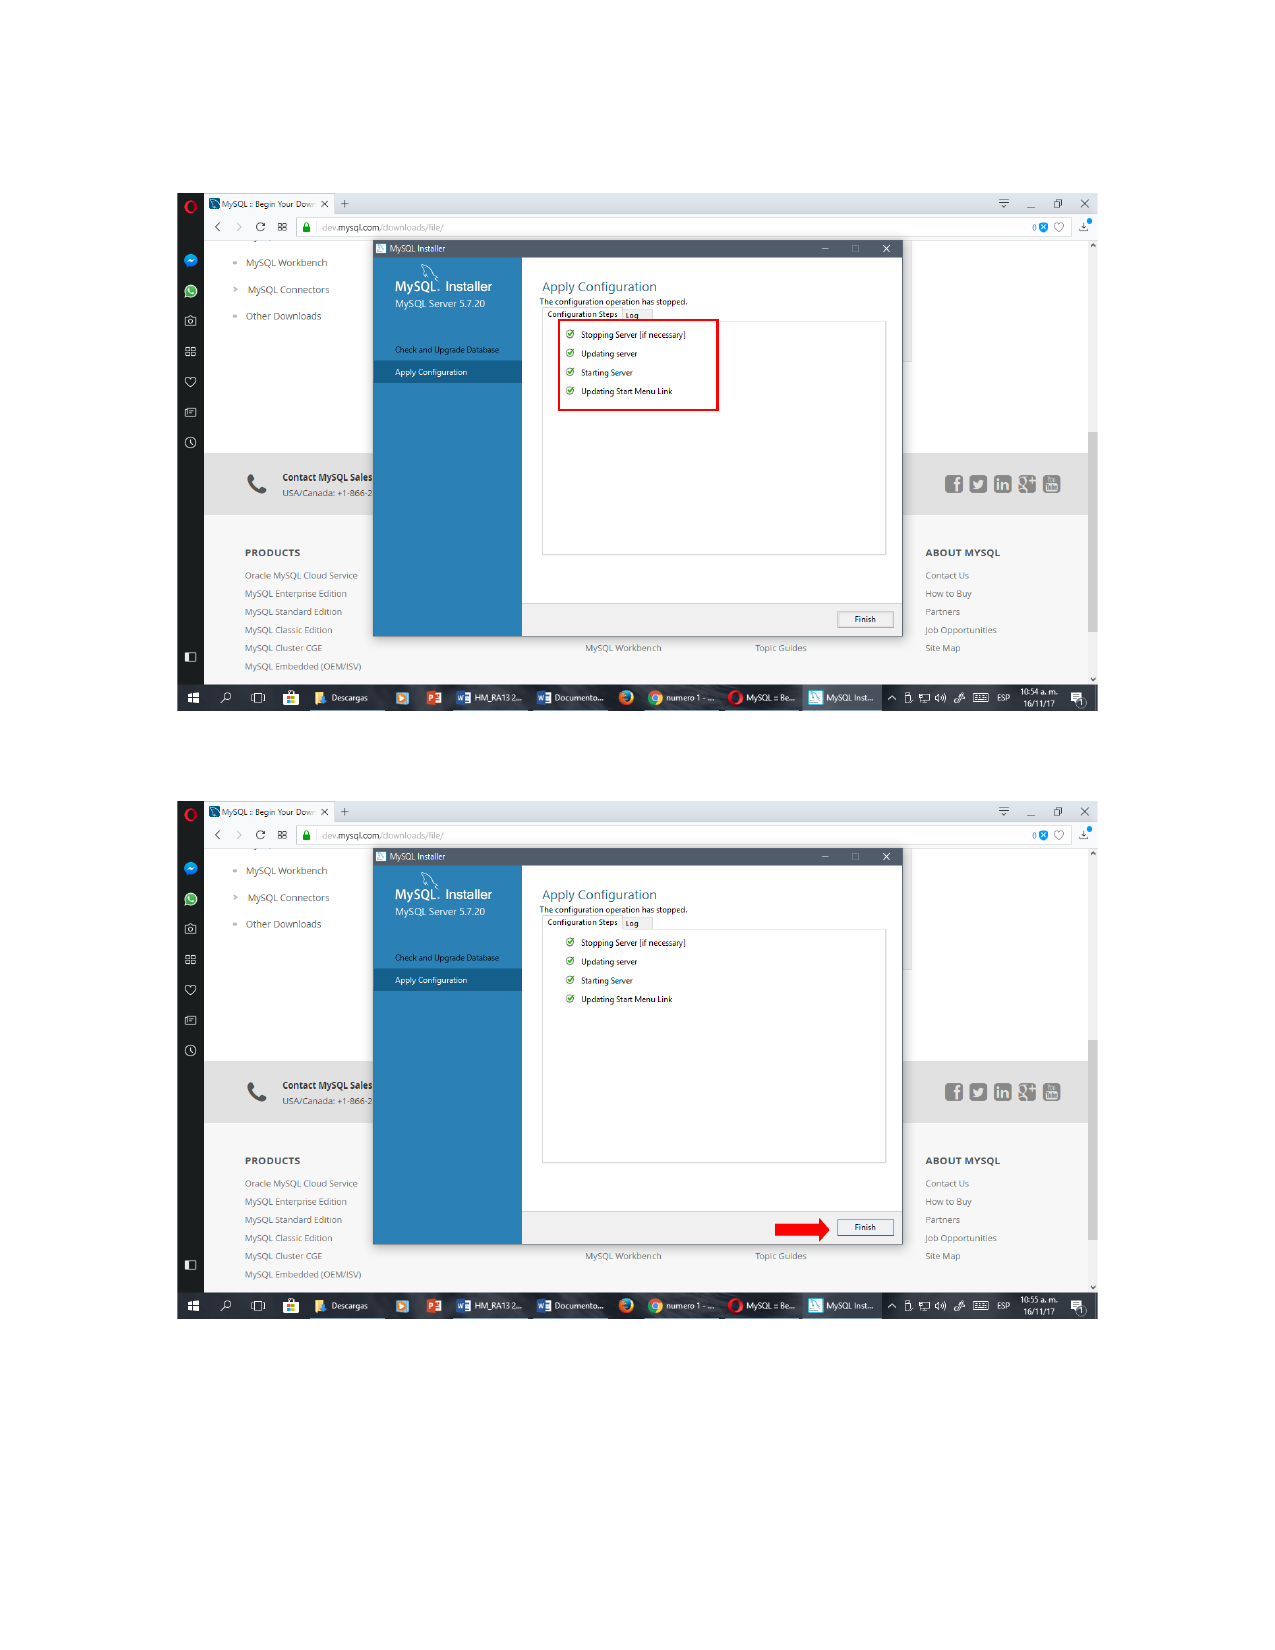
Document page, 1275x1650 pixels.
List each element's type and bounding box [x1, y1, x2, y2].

picture [177, 801, 1098, 1319]
picture [177, 193, 1098, 711]
